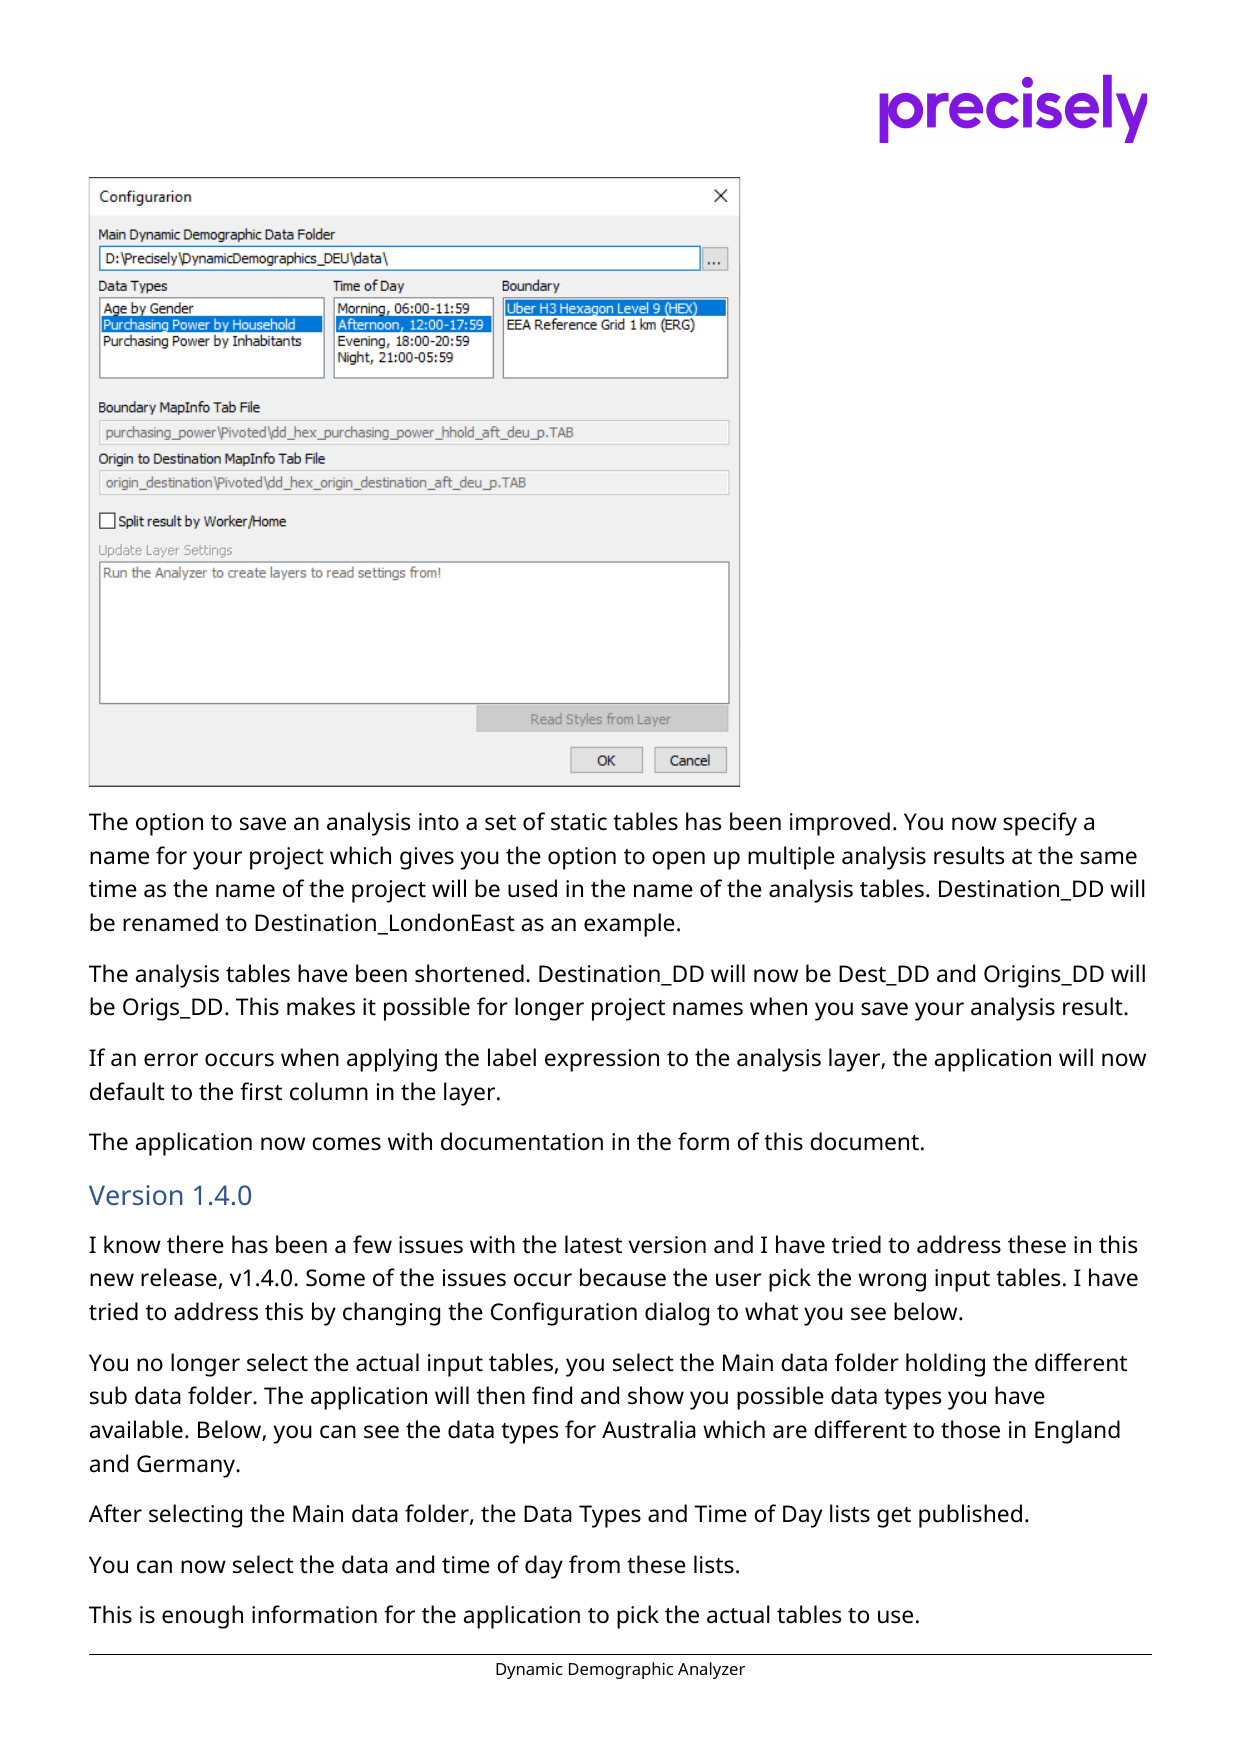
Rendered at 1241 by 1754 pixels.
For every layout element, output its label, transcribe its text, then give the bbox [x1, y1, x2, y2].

text The option to save an analysis into a set of static tables has been improved. You now specify a name for your project which gives you the option to open up multiple analysis results at the same time as the name of the project will be used in the name of the analysis tables. Destination_DD will be renamed to Destination_LondonEast as an example. [89, 806, 1152, 938]
picture [88, 177, 741, 787]
picture [878, 73, 1147, 143]
text If an error occurs when applying the label expression to the analysis layer, the application will now default to the first column in the layer. [89, 1042, 1152, 1107]
text You can now select the data and time of day from these lists. [89, 1548, 1152, 1580]
text The application now comes with documentation in the form of this document. [89, 1126, 1152, 1157]
text This is enough information for the application to pick the actual tables to use. [89, 1599, 1152, 1630]
text The analysis tables have been shortened. Destination_DD will now be Dest_DD and Origins_DD will be Origs_DD. This makes it possible for longer project names when you save your analysis result. [89, 957, 1152, 1022]
text You no longer select the actual input tables, you select the Main data folder holding the different sub data folder. The application will then find and show you possible data types you have available. Below, you can see the data types for Australia which are different to those in England and Germany. [89, 1346, 1152, 1479]
subtitle Version 1.4.0 [89, 1176, 1152, 1213]
text I know there has been a few issues with the latest version and I have tried to address these in this new release, v1.4.0. Some of the issues occur because the user pick the wrong input tables. I have tried to address this by changing the Configuration dialog to what you see below. [89, 1228, 1152, 1327]
text After selecting the Main data folder, the Data Types and Time of Day lists get published. [89, 1498, 1152, 1529]
